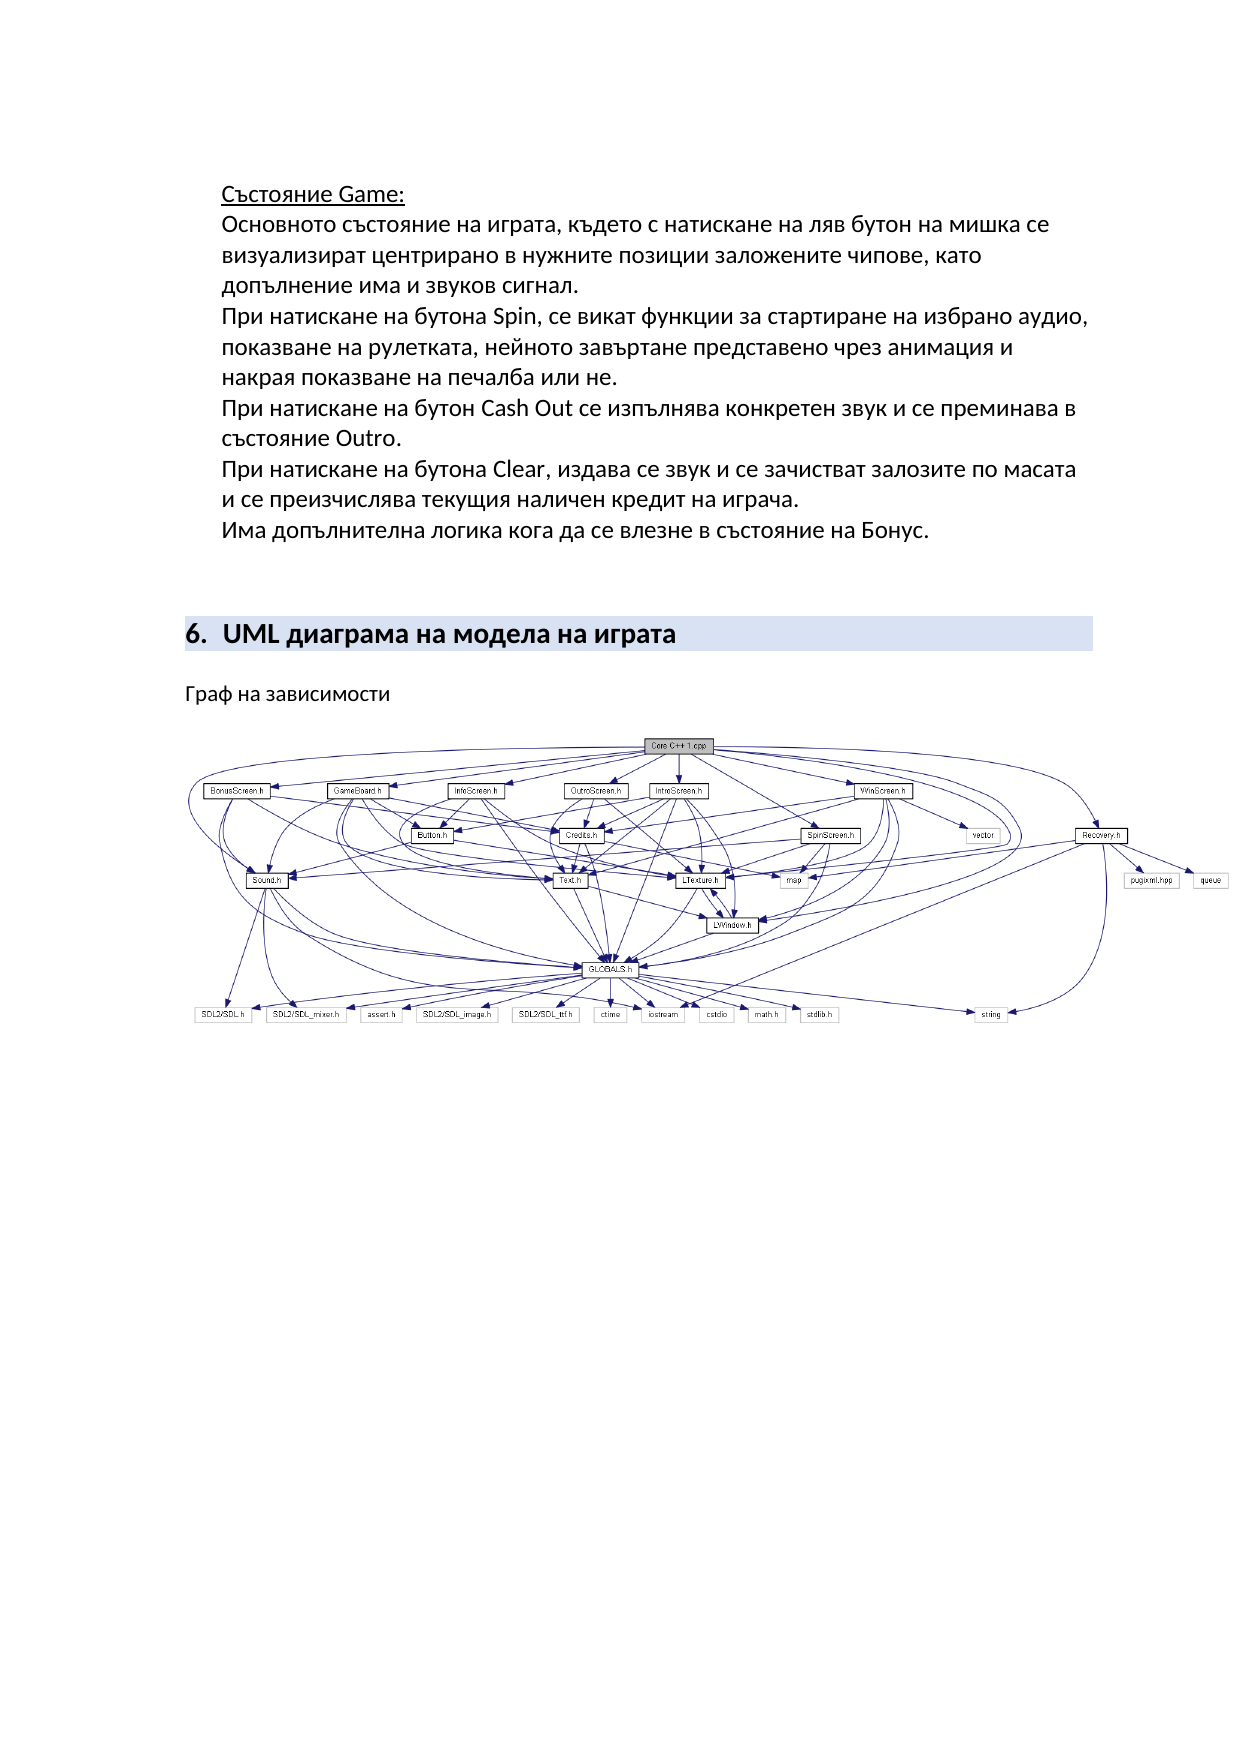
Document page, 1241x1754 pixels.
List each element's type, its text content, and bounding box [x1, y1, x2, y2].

text Състояние Game: [221, 178, 1093, 209]
text При натискане на бутона Spin, се викат функции за стартиране на избрано аудио, показване на рулетката, нейното завъртане представено чрез анимация и накрая показване на печалба или не. [221, 300, 1093, 392]
text Граф на зависимости [185, 679, 1093, 707]
text При натискане на бутона Clear, издава се звук и се зачистват залозите по масата и се преизчислява текущия наличен кредит на играча. [221, 453, 1093, 514]
text Има допълнителна логика кога да се влезне в състояние на Бонус. [221, 514, 1093, 544]
text При натискане на бутон Cash Out се изпълнява конкретен звук и се преминава в състояние Outro. [221, 392, 1093, 453]
picture [185, 735, 1231, 1026]
list UML диаграма на модела на играта [185, 616, 1093, 651]
text Основното състояние на играта, където с натискане на ляв бутон на мишка се визуализират центрирано в нужните позиции заложените чипове, като допълнение има и звуков сигнал. [221, 209, 1093, 300]
